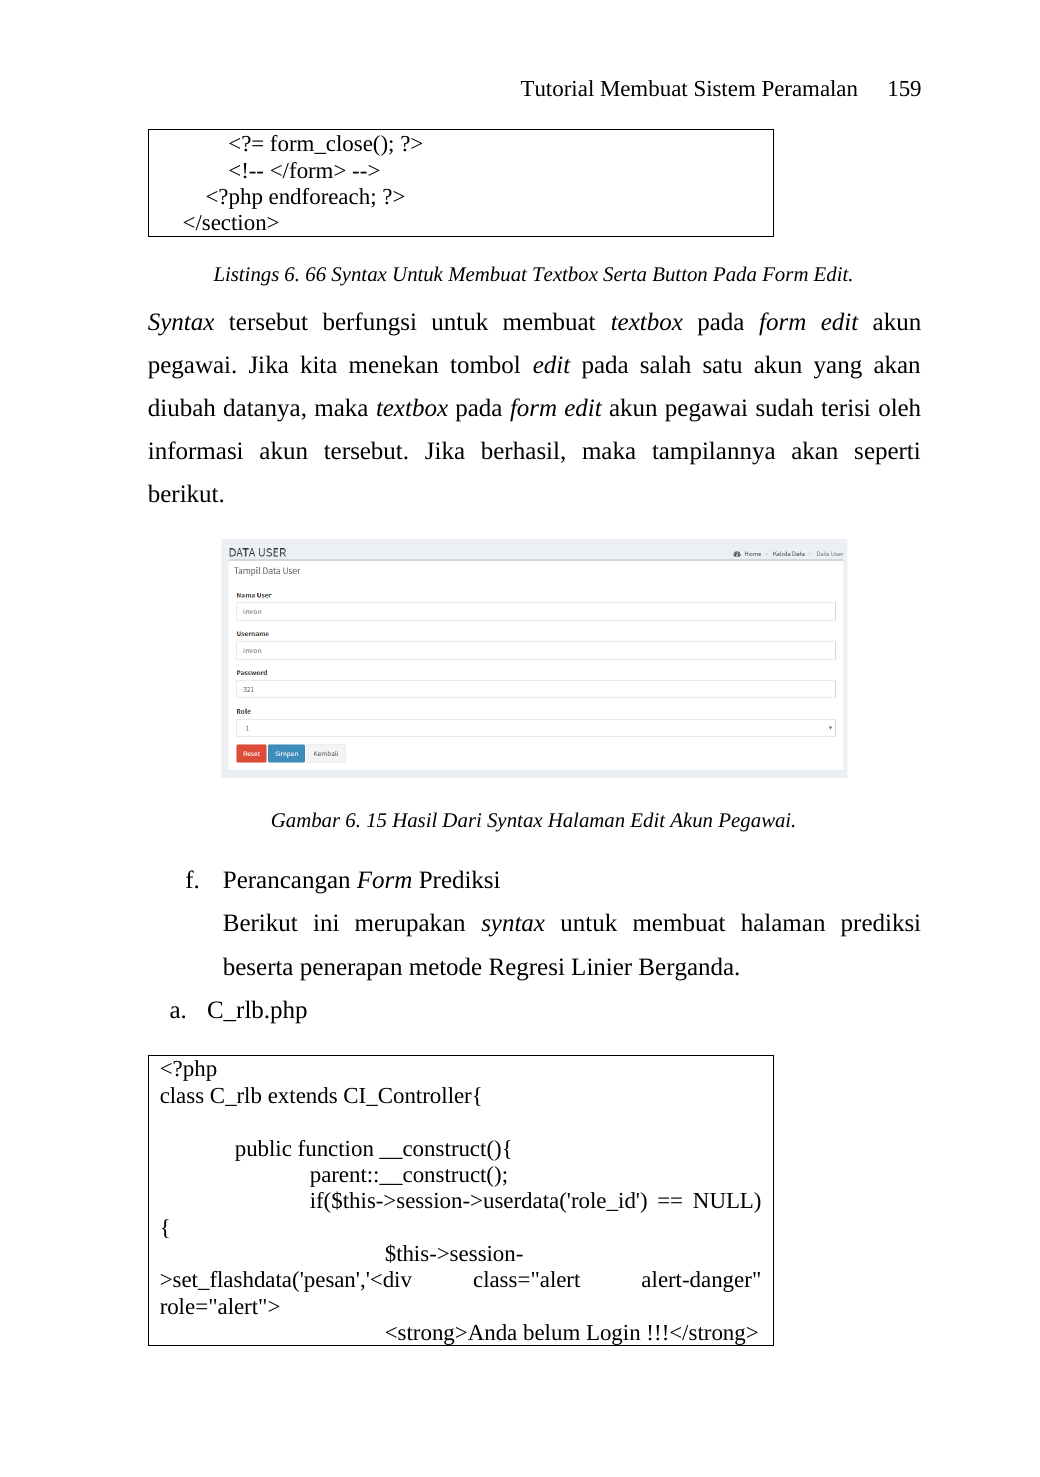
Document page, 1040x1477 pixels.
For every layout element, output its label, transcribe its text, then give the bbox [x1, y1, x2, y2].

list Perancangan Form Prediksi [185, 865, 921, 894]
text Syntax tersebut berfungsi untuk membuat textbox pada form edit akun pegawai. Jika kita menekan tombol edit pada salah satu akun yang akan diubah datanya, maka textbox pada form edit akun pegawai sudah terisi oleh informasi akun tersebut. Jika berhasil, maka tampilannya akan seperti berikut. [148, 307, 921, 508]
text Listings 6. 66 Syntax Untuk Membuat Textbox Serta Button Pada Form Edit. [148, 262, 921, 286]
text Gambar 6. 15 Hasil Dari Syntax Halaman Edit Akun Pegawai. [148, 808, 921, 832]
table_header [149, 1056, 773, 1345]
list C_rlb.php [169, 995, 921, 1023]
picture [221, 539, 848, 778]
list Berikut ini merupakan syntax untuk membuat halaman prediksi beserta penerapan metode Regresi Linier Berganda. [223, 908, 921, 980]
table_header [149, 130, 773, 236]
